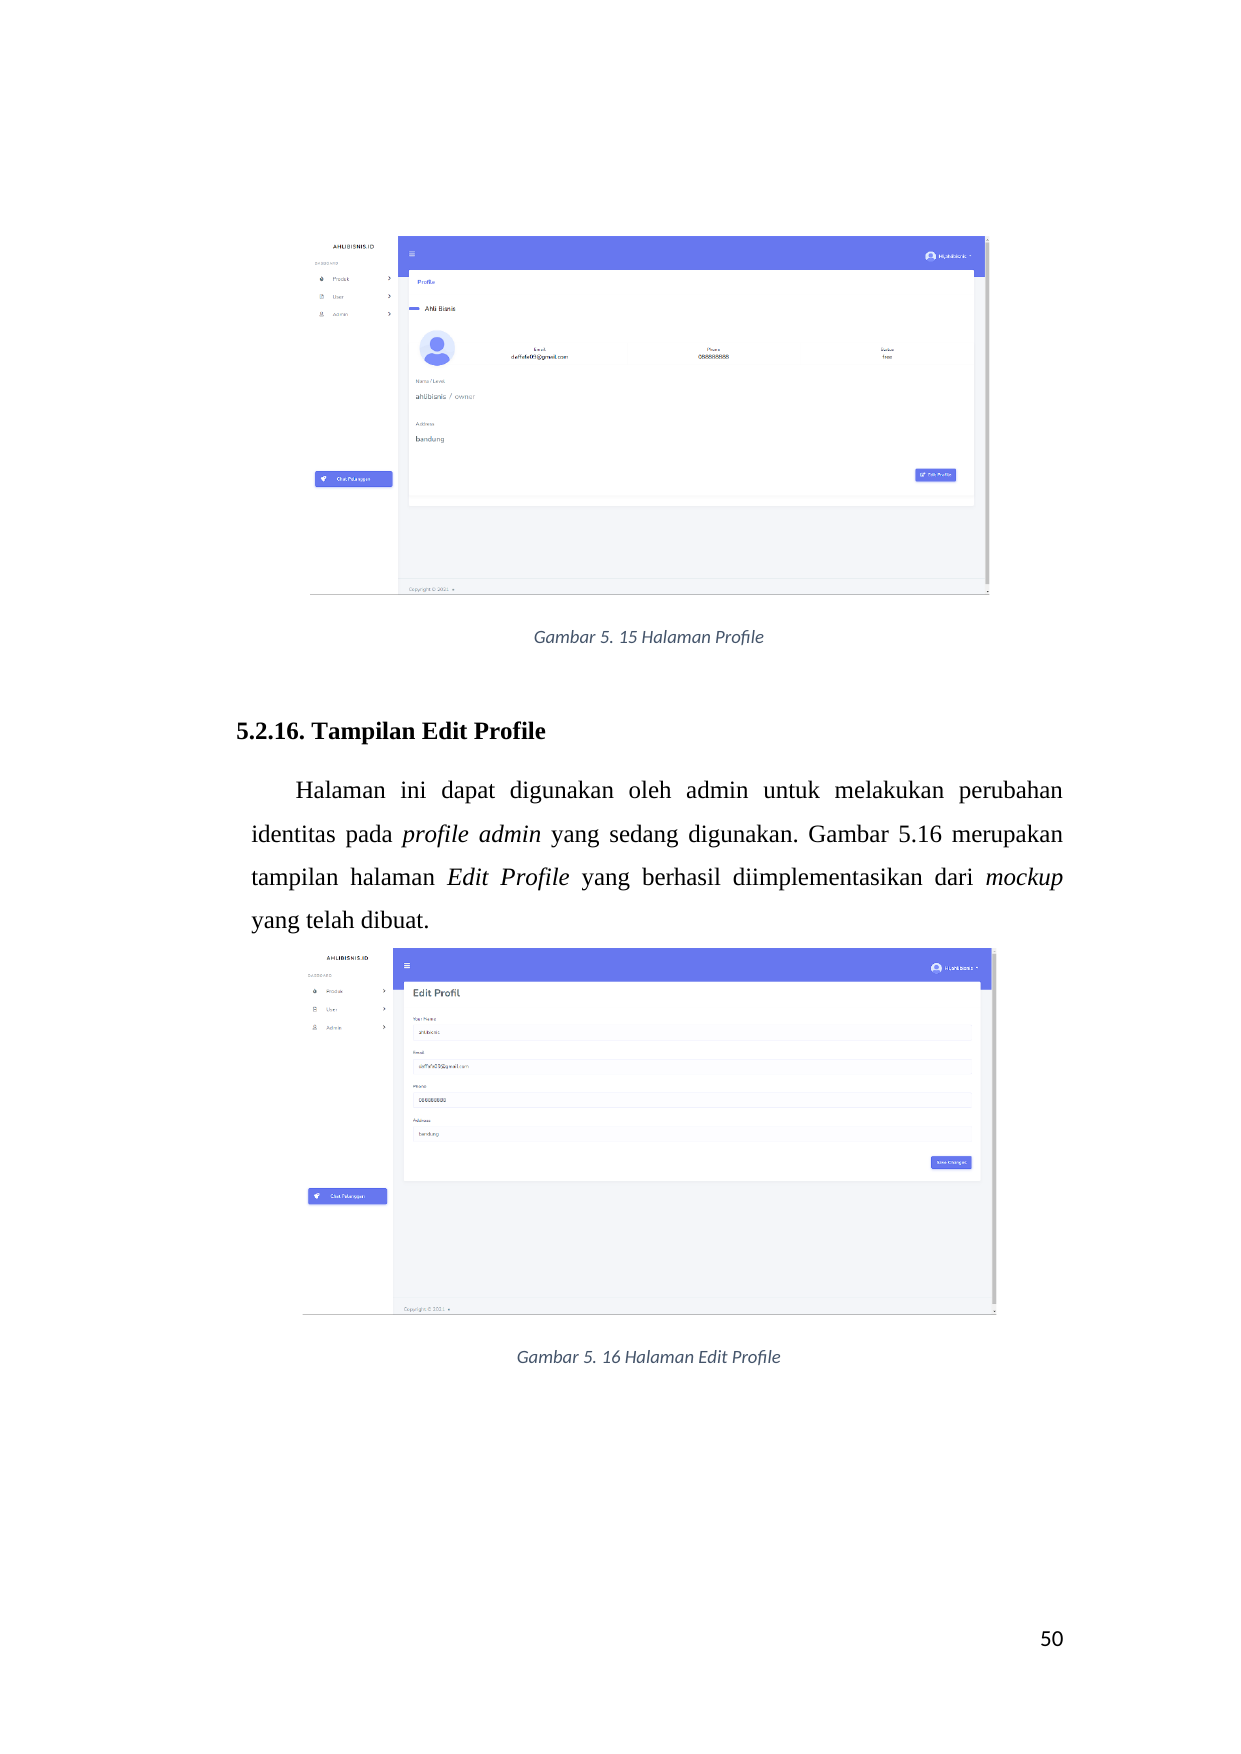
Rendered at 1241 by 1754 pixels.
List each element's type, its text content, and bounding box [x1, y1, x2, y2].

picture [302, 948, 997, 1315]
text Gambar 5. 16 Halaman Edit Profile [236, 1345, 1063, 1368]
picture [310, 236, 990, 595]
text Gambar 5. 15 Halaman Profile [236, 625, 1063, 648]
list Halaman ini dapat digunakan oleh admin untuk melakukan perubahan identitas pada profile admin yang sedang digunakan. Gambar 5.16 merupakan tampilan halaman Edit Profile yang berhasil diimplementasikan dari mockup yang telah dibuat. [251, 776, 1063, 934]
subtitle Tampilan Edit Profile [236, 716, 1063, 744]
